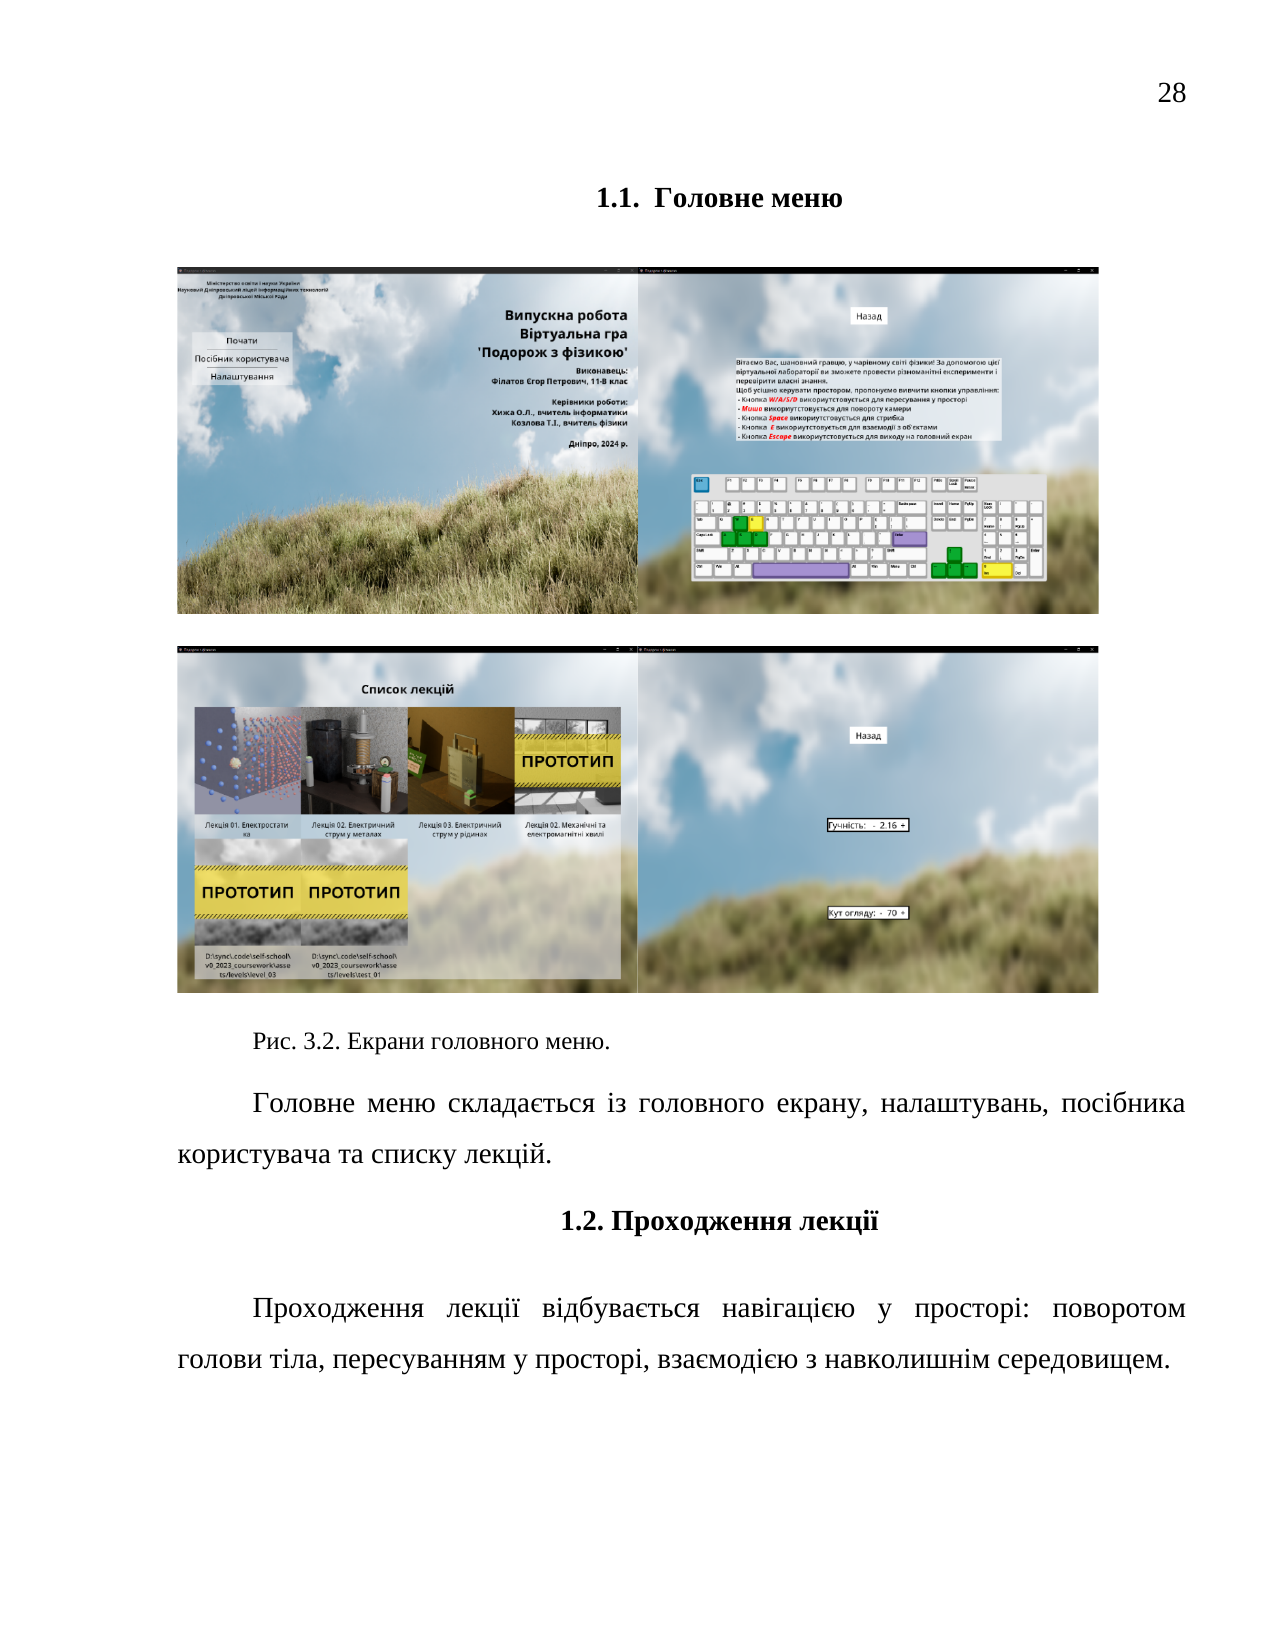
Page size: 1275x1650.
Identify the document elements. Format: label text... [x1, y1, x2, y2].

text Рис. 3.2. Екрани головного меню. [177, 1026, 1186, 1054]
text Проходження лекції відбувається навігацією у просторі: поворотом голови тіла, пересуванням у просторі, взаємодією з навколишнім середовищем. [177, 1291, 1186, 1374]
picture [177, 646, 1099, 993]
picture [177, 267, 1099, 614]
subtitle Головне меню [177, 180, 1186, 213]
text Головне меню складається із головного екрану, налаштувань, посібника користувача та списку лекцій. [177, 1086, 1186, 1169]
subtitle Проходження лекції [177, 1203, 1186, 1236]
